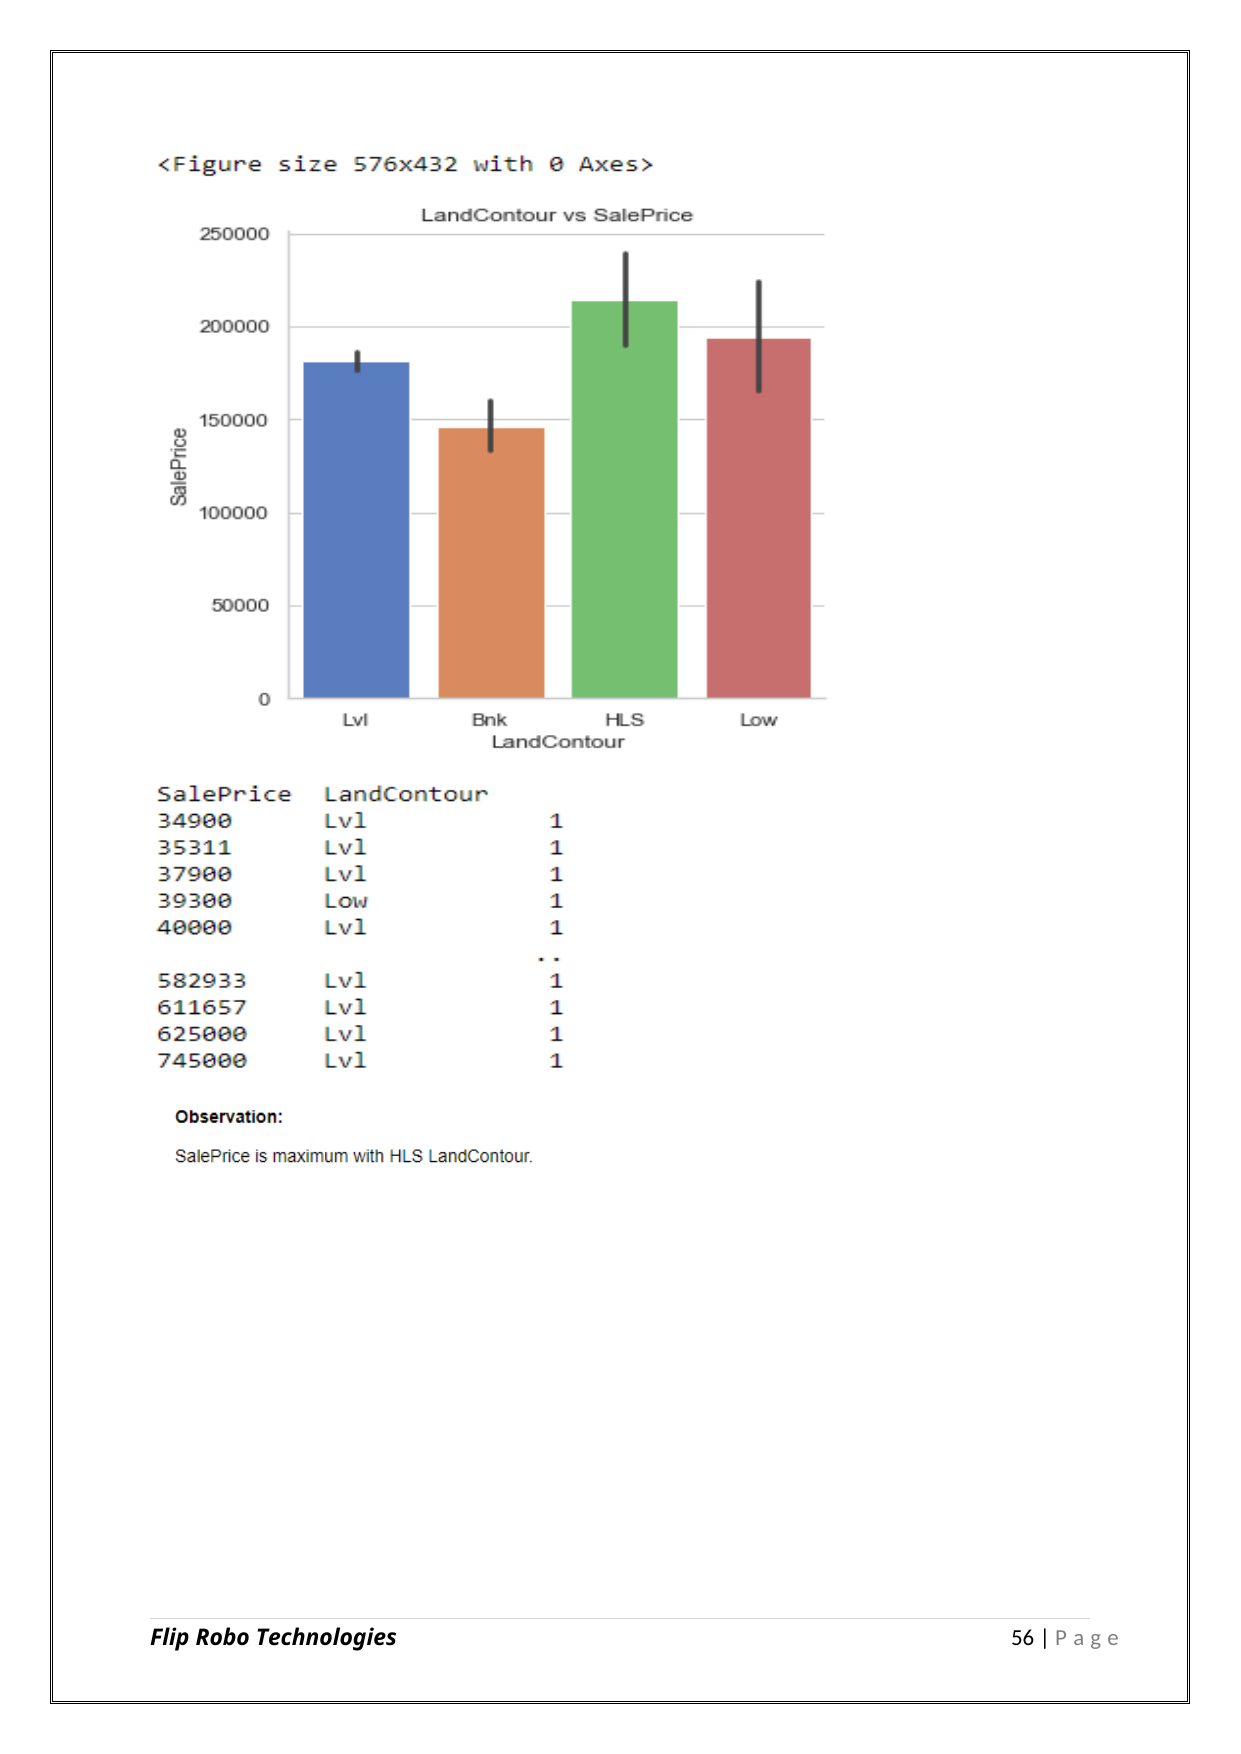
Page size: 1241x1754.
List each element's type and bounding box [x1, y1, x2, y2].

picture [150, 1104, 553, 1175]
picture [150, 150, 867, 1074]
